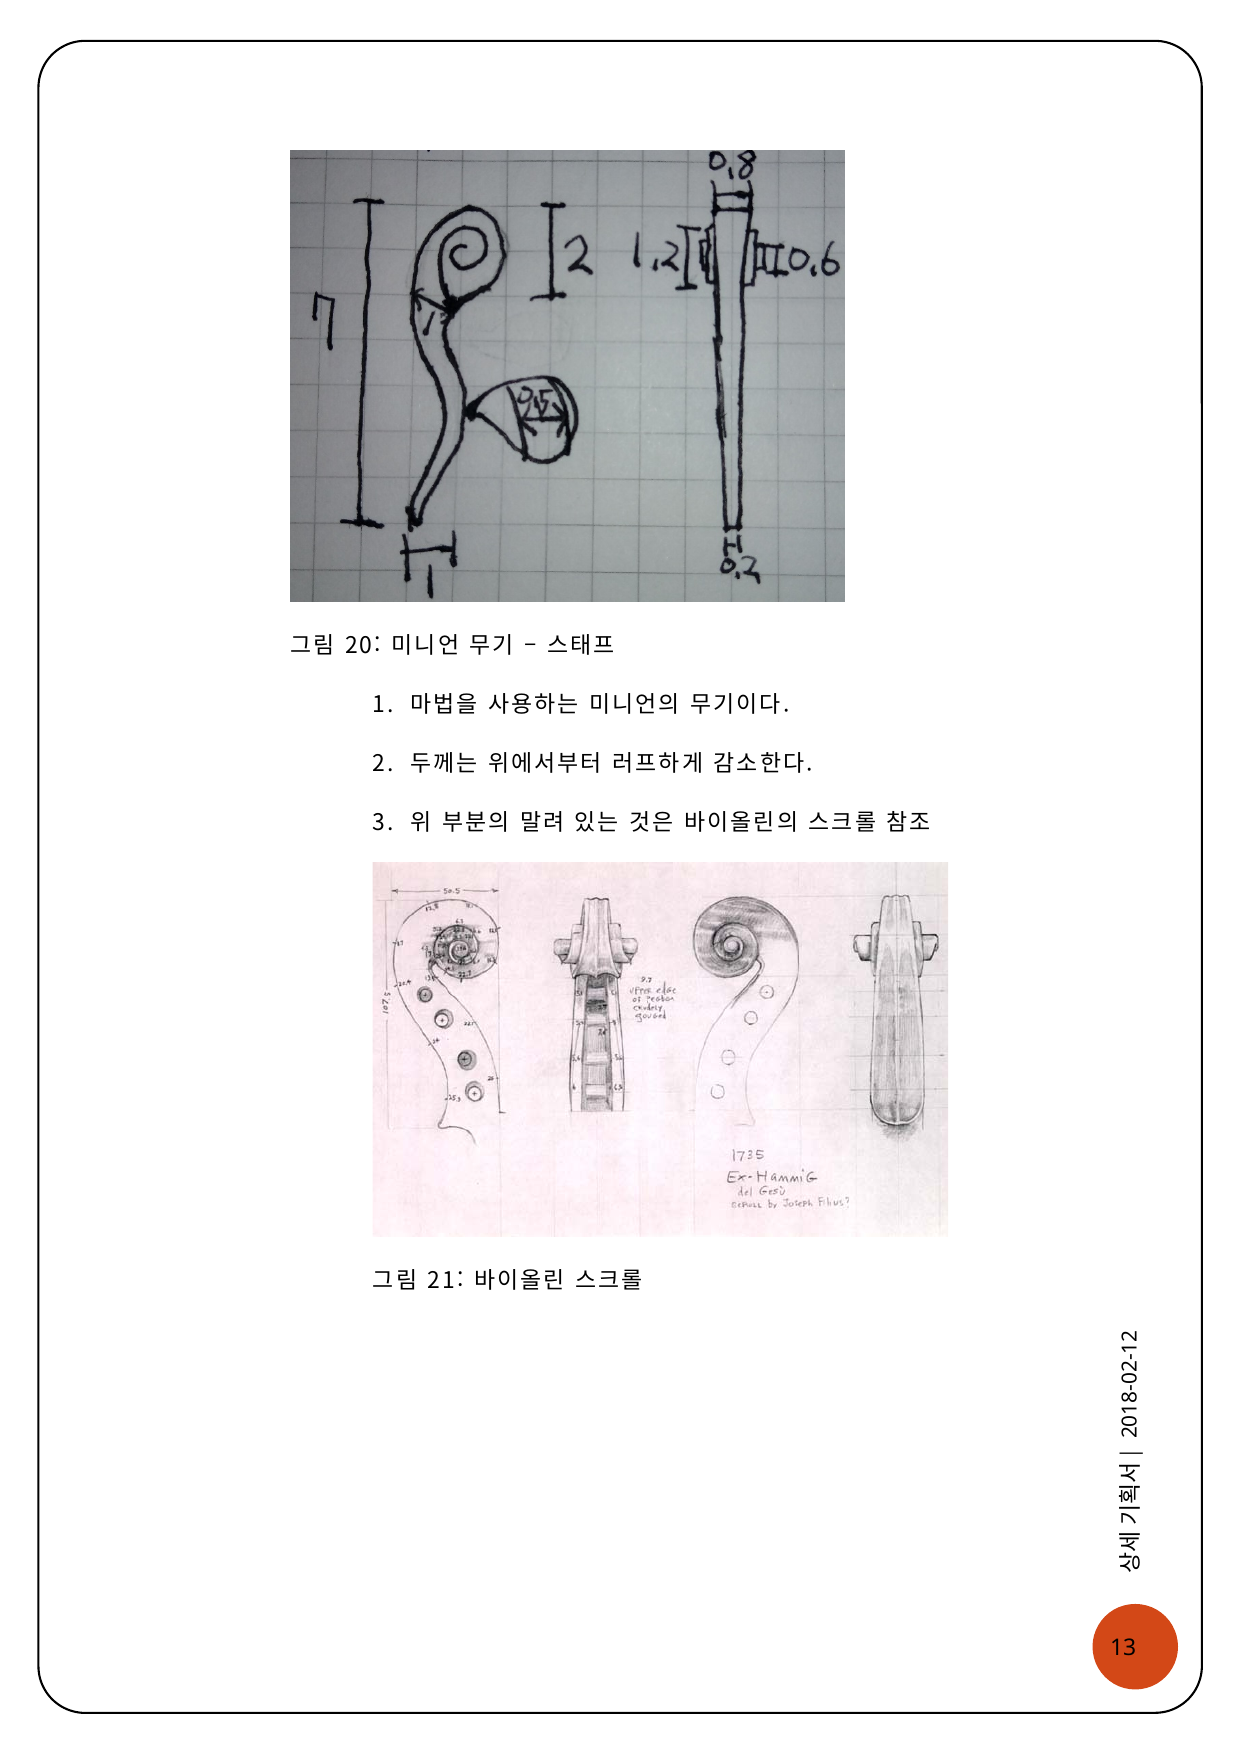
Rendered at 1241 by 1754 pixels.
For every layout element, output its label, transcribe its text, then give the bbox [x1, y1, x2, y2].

text 그림 20: 미니언 무기 – 스태프 [290, 627, 1092, 660]
picture [290, 150, 845, 602]
text 그림 21: 바이올린 스크롤 [298, 1262, 1092, 1295]
list 두께는 위에서부터 러프하게 감소한다. [373, 745, 1092, 778]
list 마법을 사용하는 미니언의 무기이다. [373, 686, 1092, 719]
picture [372, 862, 949, 1237]
list 위 부분의 말려 있는 것은 바이올린의 스크롤 참조 [373, 804, 1092, 837]
